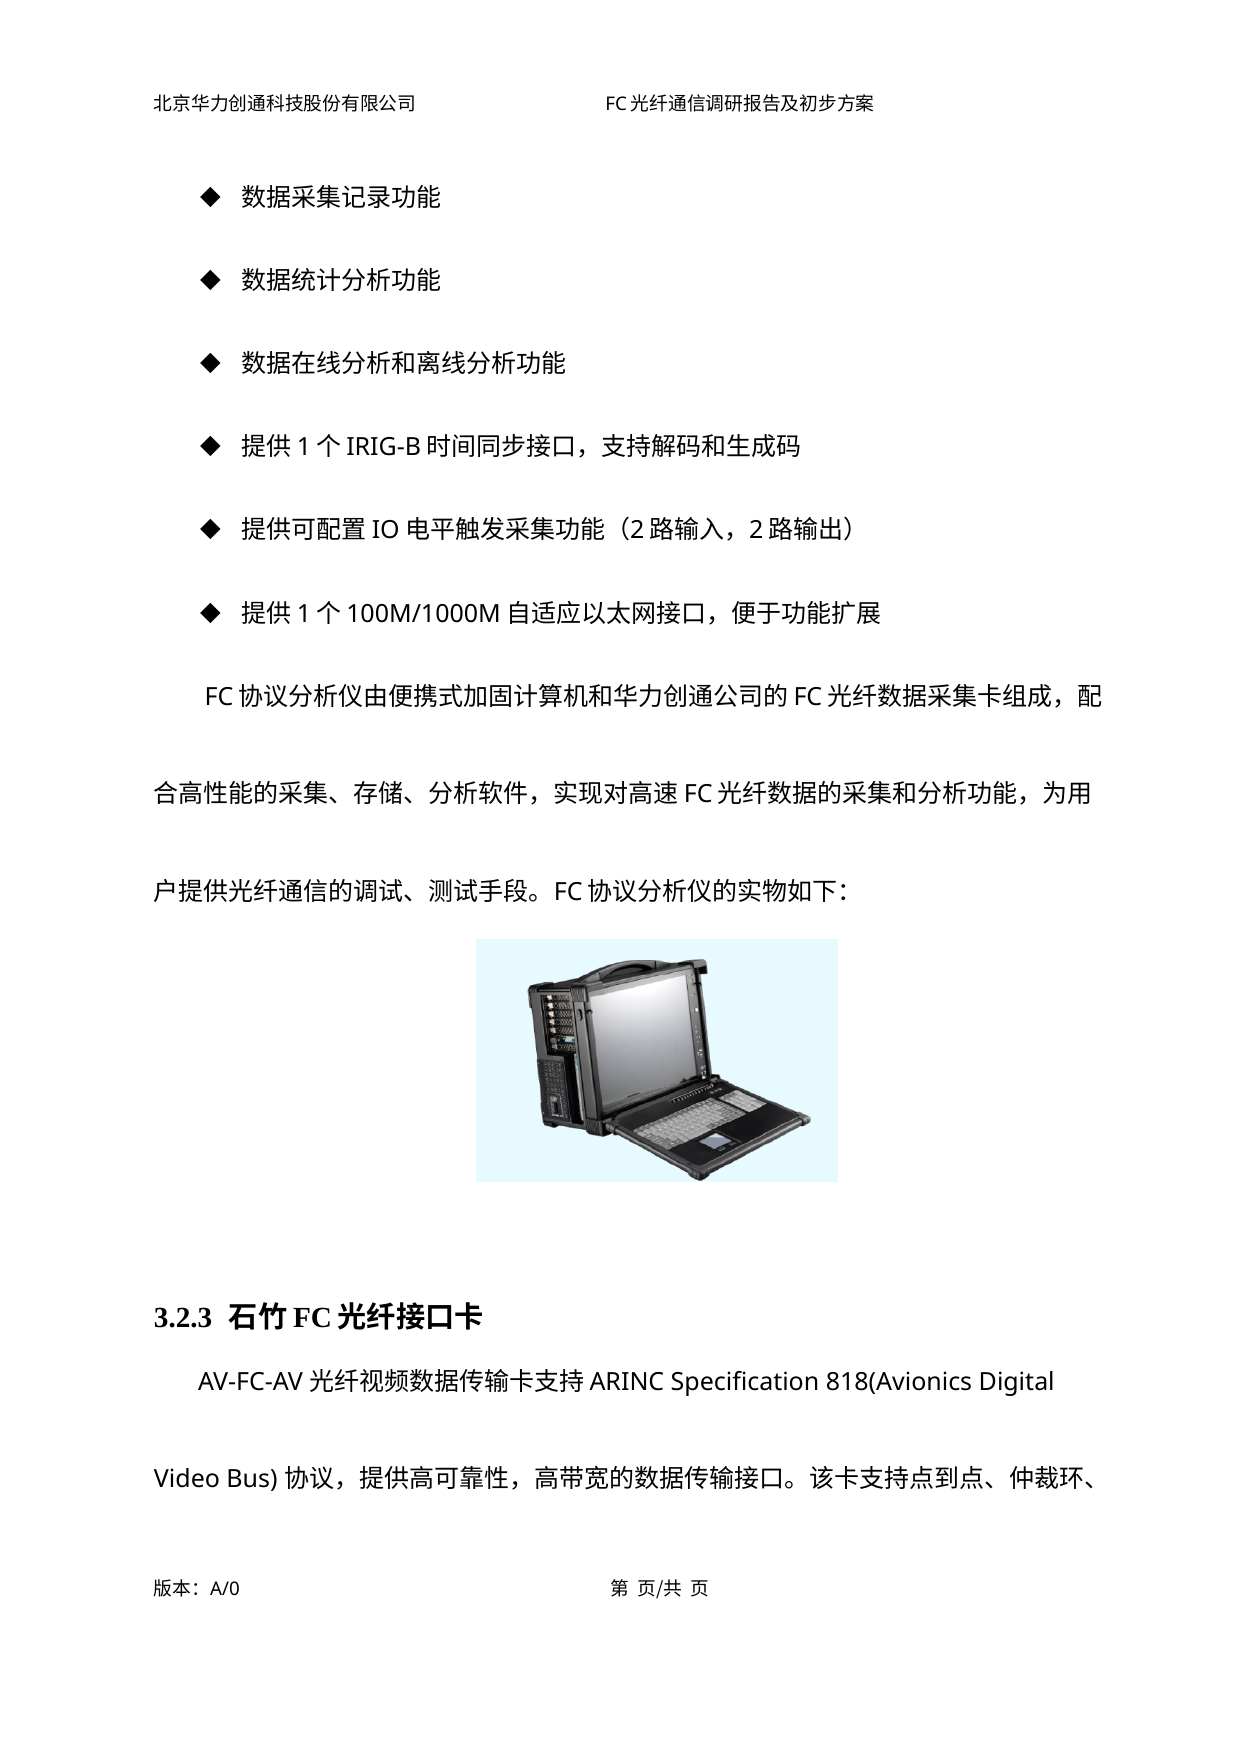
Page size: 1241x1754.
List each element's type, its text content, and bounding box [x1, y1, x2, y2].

subtitle 石竹FC光纤接口卡 [154, 1282, 1116, 1347]
list 数据采集记录功能 [198, 163, 1116, 228]
list 数据统计分析功能 [198, 246, 1116, 311]
list 数据在线分析和离线分析功能 [198, 329, 1116, 394]
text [154, 1347, 1116, 1509]
list 提供1个IRIG-B时间同步接口，支持解码和生成码 [198, 412, 1116, 477]
picture [476, 939, 838, 1182]
text FC协议分析仪由便携式加固计算机和华力创通公司的FC光纤数据采集卡组成，配合高性能的采集、存储、分析软件，实现对高速FC光纤数据的采集和分析功能，为用户提供光纤通信的调试、测试手段。FC协议分析仪的实物如下： [154, 662, 1116, 922]
list 提供可配置IO电平触发采集功能（2路输入，2路输出） [198, 496, 1116, 561]
list 提供1个100M/1000M自适应以太网接口，便于功能扩展 [198, 579, 1116, 644]
